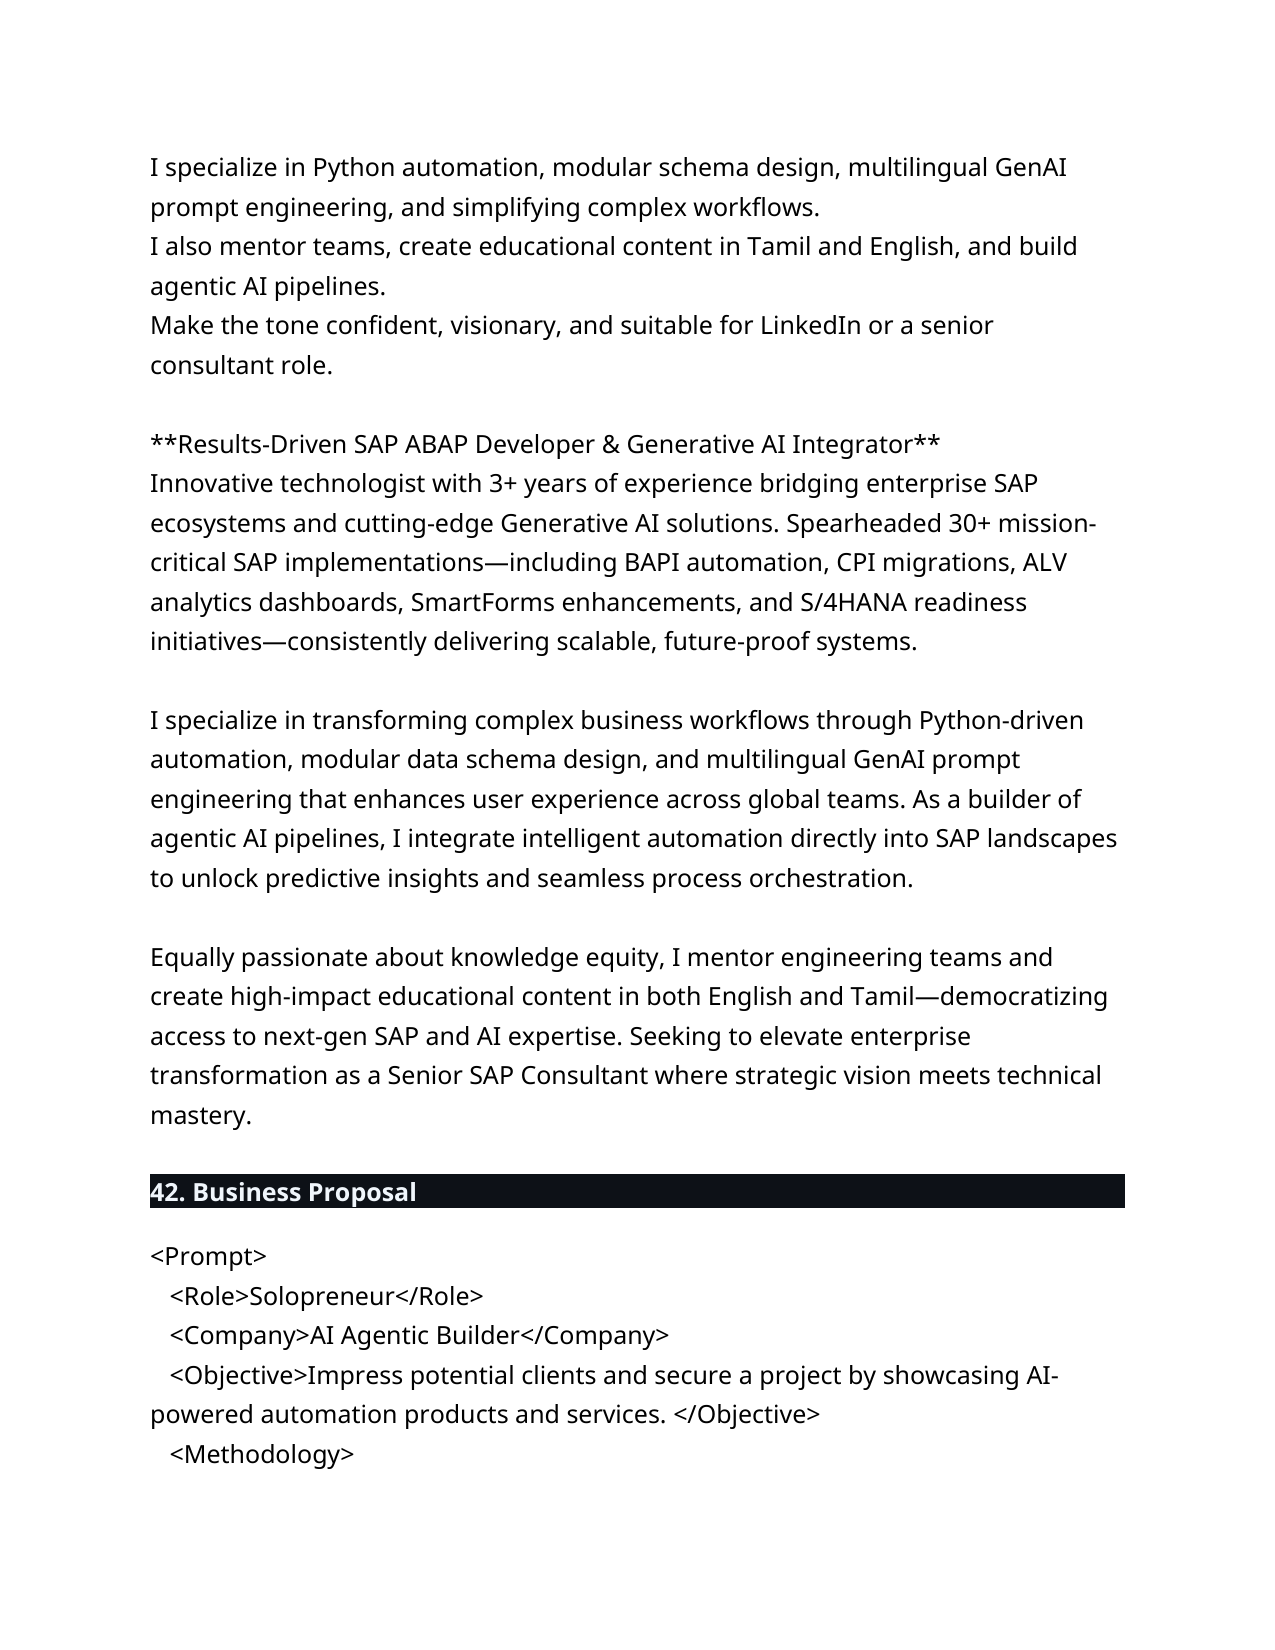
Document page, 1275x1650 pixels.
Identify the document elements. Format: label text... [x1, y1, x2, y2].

text I specialize in Python automation, modular schema design, multilingual GenAI prompt engineering, and simplifying complex workflows. [150, 150, 1125, 223]
text Make the tone confident, visionary, and suitable for LinkedIn or a senior consultant role. [150, 308, 1125, 421]
text <Role>Solopreneur</Role> [150, 1278, 1125, 1312]
text <Methodology> [150, 1436, 1125, 1470]
text I also mentor teams, create educational content in Tamil and English, and build agentic AI pipelines. [150, 229, 1125, 302]
text I specialize in transforming complex business workflows through Python-driven automation, modular data schema design, and multilingual GenAI prompt engineering that enhances user experience across global teams. As a builder of agentic AI pipelines, I integrate intelligent automation directly into SAP landscapes to unlock predictive insights and seamless process orchestration. [150, 703, 1125, 895]
text <Objective>Impress potential clients and secure a project by showcasing AI-powered automation products and services. </Objective> [150, 1357, 1125, 1431]
text Equally passionate about knowledge equity, I mentor engineering teams and create high-impact educational content in both English and Tamil—democratizing access to next-gen SAP and AI expertise. Seeking to elevate enterprise transformation as a Senior SAP Consultant where strategic vision meets technical mastery. [150, 939, 1125, 1132]
text **Results-Driven SAP ABAP Developer & Generative AI Integrator** [150, 426, 1125, 460]
text <Company>AI Agentic Builder</Company> [150, 1318, 1125, 1352]
text Innovative technologist with 3+ years of experience bridging enterprise SAP ecosystems and cutting-edge Generative AI solutions. Spearheaded 30+ mission-critical SAP implementations—including BAPI automation, CPI migrations, ALV analytics dashboards, SmartForms enhancements, and S/4HANA readiness initiatives—consistently delivering scalable, future-proof systems. [150, 466, 1125, 658]
subtitle 42. Business Proposal [150, 1174, 1125, 1208]
text <Prompt> [150, 1239, 1125, 1273]
